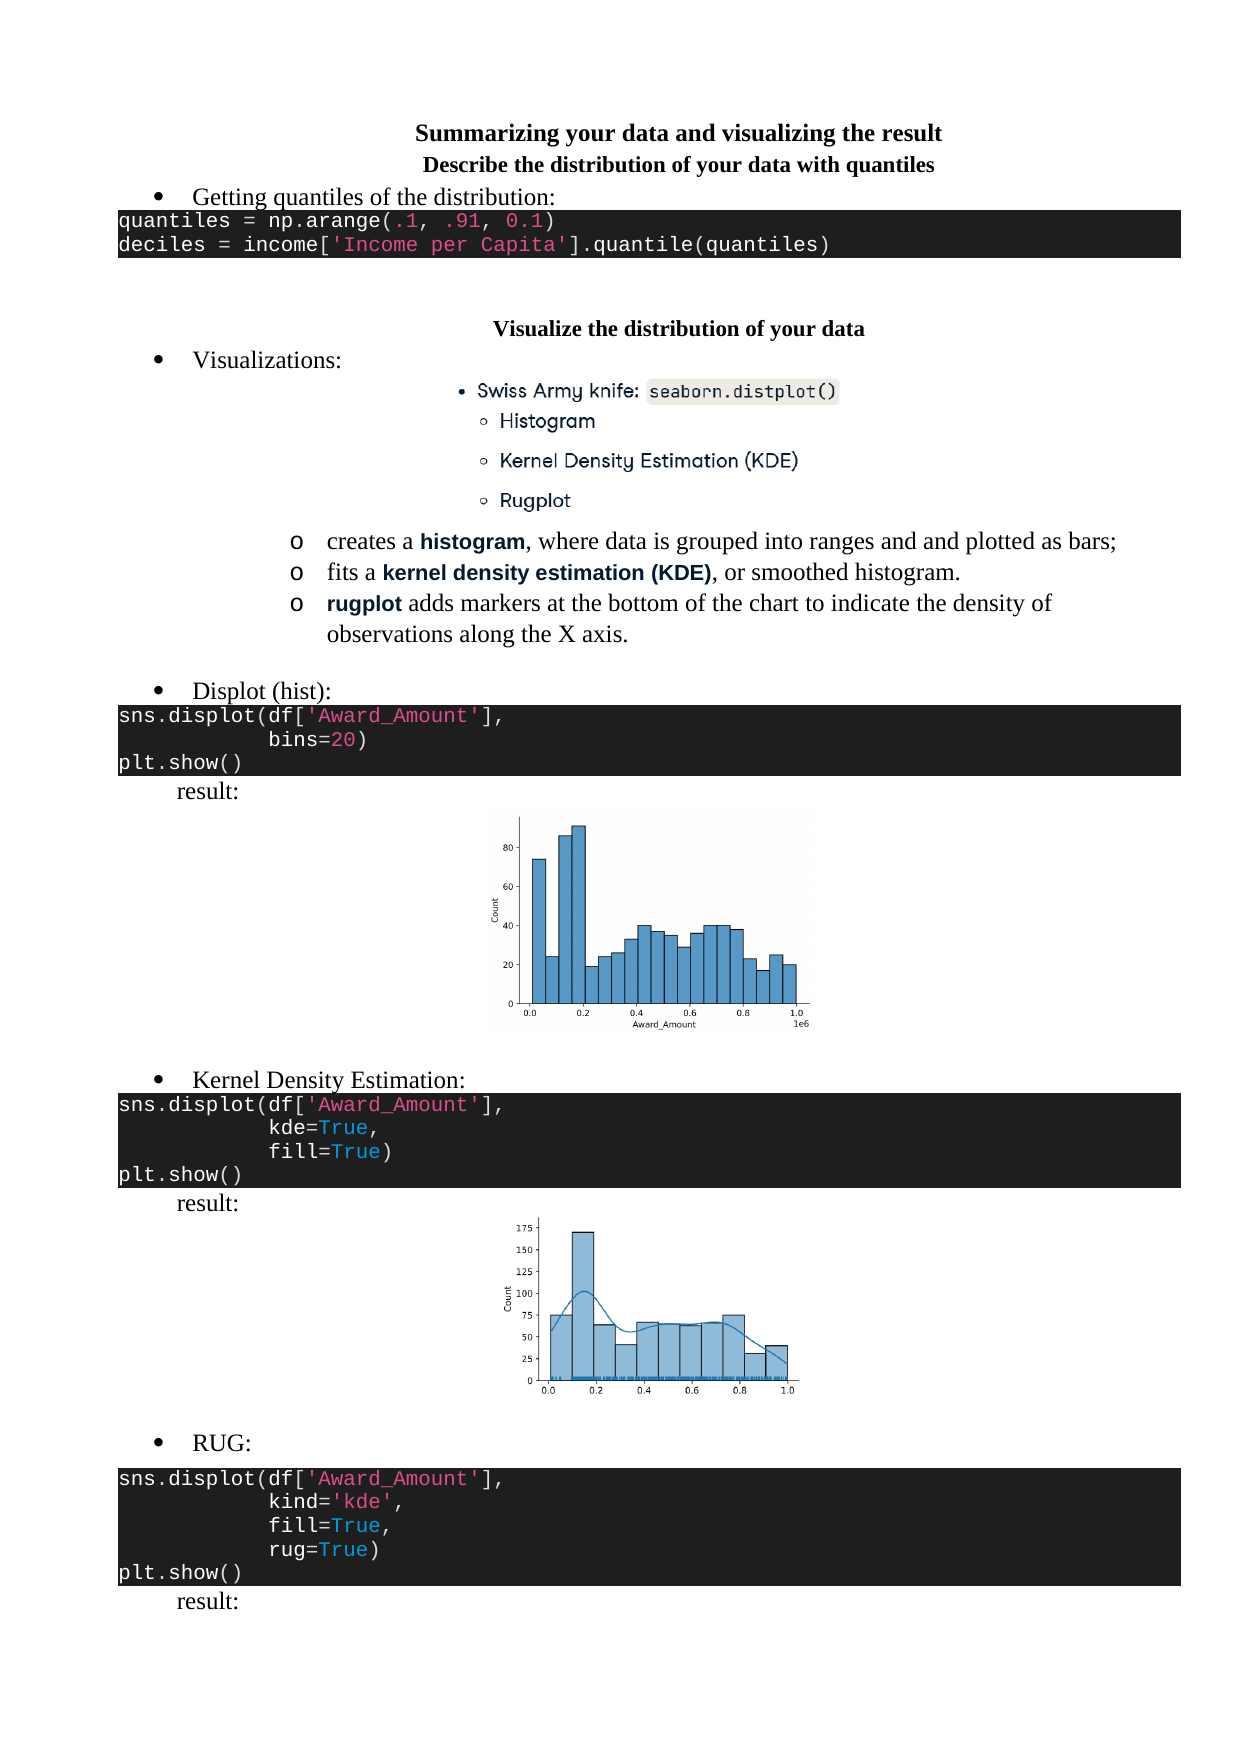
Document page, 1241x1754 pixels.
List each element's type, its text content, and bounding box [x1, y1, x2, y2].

picture [500, 1216, 800, 1396]
text plt.show() [118, 1562, 1181, 1586]
list creates a histogram, where data is grouped into ranges and and plotted as bars; [289, 526, 1181, 557]
text deciles = income['Income per Capita'].quantile(quantiles) [118, 234, 1181, 258]
text plt.show() [118, 752, 1181, 776]
text result: [118, 776, 1181, 805]
text result: [118, 1188, 1181, 1217]
list Visualizations: [154, 346, 1181, 374]
text sns.displot(df['Award_Amount'], [118, 705, 1181, 729]
subtitle Summarizing your data and visualizing the result [118, 118, 1181, 147]
text fill=True) [118, 1141, 1181, 1164]
text sns.displot(df['Award_Amount'], [118, 1468, 1181, 1491]
subtitle Visualize the distribution of your data [118, 315, 1181, 341]
list Getting quantiles of the distribution: [154, 182, 1181, 210]
picture [486, 804, 813, 1032]
text sns.displot(df['Award_Amount'], [118, 1093, 1181, 1117]
list fits a kernel density estimation (KDE), or smoothed histogram. [289, 557, 1181, 588]
list Kernel Density Estimation: [154, 1065, 1181, 1093]
text kind='kde', [118, 1491, 1181, 1515]
text bins=20) [118, 729, 1181, 752]
text result: [118, 1586, 1181, 1615]
list Displot (hist): [154, 676, 1181, 705]
list rugplot adds markers at the bottom of the chart to indicate the density of observations along the X axis. [289, 588, 1181, 647]
text rug=True) [118, 1539, 1181, 1562]
subtitle Describe the distribution of your data with quantiles [118, 151, 1181, 177]
text plt.show() [118, 1164, 1181, 1188]
picture [453, 374, 846, 522]
text quantiles = np.arange(.1, .91, 0.1) [118, 210, 1181, 234]
text kde=True, [118, 1117, 1181, 1141]
text fill=True, [118, 1515, 1181, 1539]
list RUG: [154, 1428, 1181, 1457]
